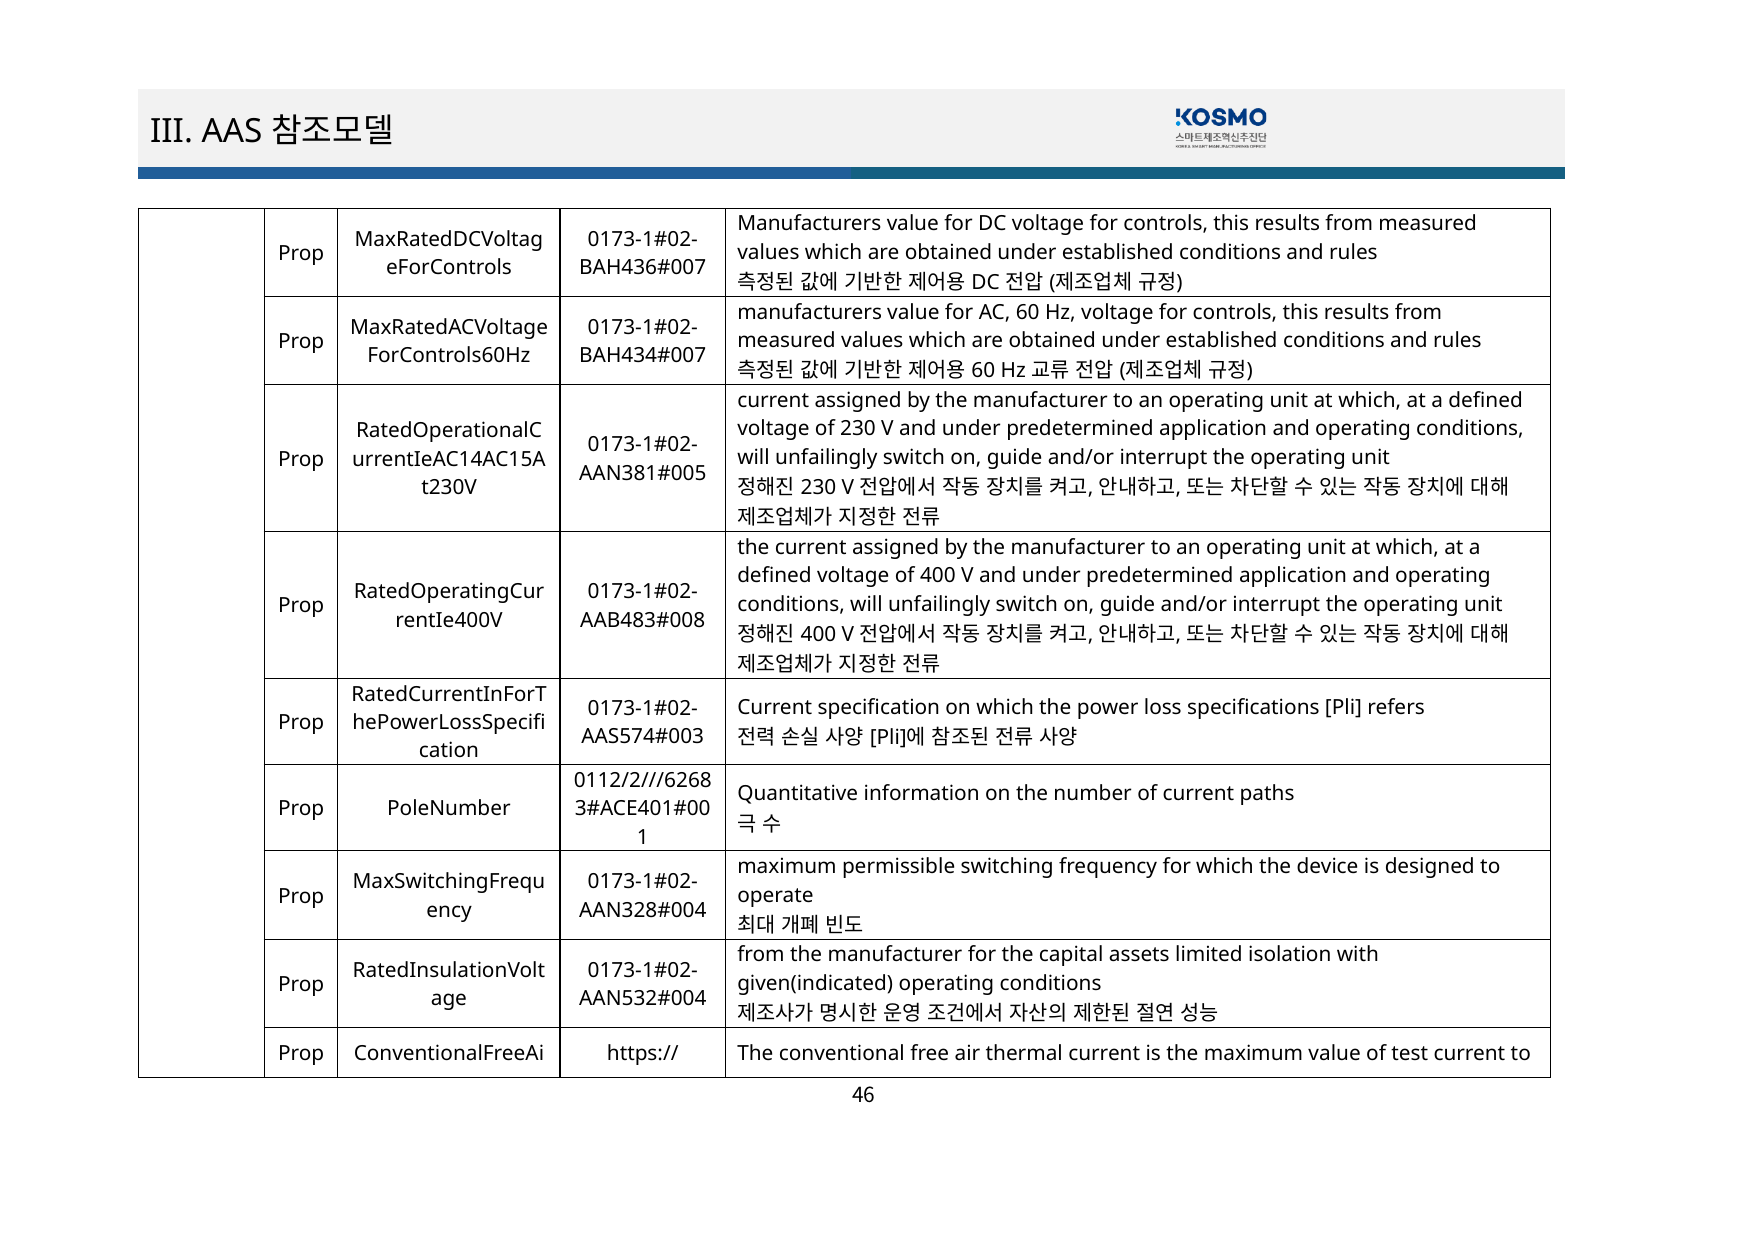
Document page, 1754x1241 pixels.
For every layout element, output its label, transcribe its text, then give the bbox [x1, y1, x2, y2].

table_cell 0173-1#02-BAH434#007 [561, 297, 725, 384]
table_cell 0173-1#02-AAS574#003 [561, 679, 725, 764]
table_cell 0173-1#02-AAN381#005 [561, 385, 725, 531]
table_cell Prop [265, 679, 337, 764]
table_cell Current specification on which the power loss specifications [Pli] refers 전력 손실 사양 [Pli]에 참조된 전류 사양 [726, 679, 1550, 764]
table_cell MaxSwitchingFrequency [338, 851, 559, 938]
table_cell Quantitative information on the number of current paths 극 수 [726, 765, 1550, 850]
table_cell Prop [265, 532, 337, 678]
table_cell Prop [265, 765, 337, 850]
table_cell Prop [265, 209, 337, 296]
table_cell Prop [265, 851, 337, 938]
table_cell RatedCurrentInForThePowerLossSpecification [338, 679, 559, 764]
table_cell Manufacturers value for DC voltage for controls, this results from measured values which are obtained under established conditions and rules 측정된 값에 기반한 제어용 DC 전압 (제조업체 규정) [726, 209, 1550, 296]
table_cell RatedOperatingCurrentIe400V [338, 532, 559, 678]
table_cell 0173-1#02-AAB483#008 [561, 532, 725, 678]
table_cell Prop [265, 385, 337, 531]
table_cell from the manufacturer for the capital assets limited isolation with given(indicated) operating conditions 제조사가 명시한 운영 조건에서 자산의 제한된 절연 성능 [726, 940, 1550, 1027]
table_cell RatedOperationalCurrentIeAC14AC15At230V [338, 385, 559, 531]
table_cell maximum permissible switching frequency for which the device is designed to operate 최대 개폐 빈도 [726, 851, 1550, 938]
table_cell Prop [265, 297, 337, 384]
table_cell PoleNumber [338, 765, 559, 850]
table_cell 0173-1#02-AAN328#004 [561, 851, 725, 938]
table_cell the current assigned by the manufacturer to an operating unit at which, at a defined voltage of 400 V and under predetermined application and operating conditions, will unfailingly switch on, guide and/or interrupt the operating unit 정해진 400 V 전압에서 작동 장치를 켜고, 안내하고, 또는 차단할 수 있는 작동 장치에 대해 제조업체가 지정한 전류 [726, 532, 1550, 678]
table_cell 0173-1#02-AAN532#004 [561, 940, 725, 1027]
table_cell ConventionalFreeAirThermalCurrentIth [338, 1028, 559, 1077]
table_cell manufacturers value for AC, 60 Hz, voltage for controls, this results from measured values which are obtained under established conditions and rules 측정된 값에 기반한 제어용 60 Hz 교류 전압 (제조업체 규정) [726, 297, 1550, 384]
table_cell Prop [265, 940, 337, 1027]
table_cell 0112/2///62683#ACE401#001 [561, 765, 725, 850]
table_cell RatedInsulationVoltage [338, 940, 559, 1027]
picture [1175, 108, 1267, 148]
table_cell MaxRatedDCVoltageForControls [338, 209, 559, 296]
table_cell Prop [265, 1028, 337, 1077]
table_cell MaxRatedACVoltageForControls60Hz [338, 297, 559, 384]
table_cell current assigned by the manufacturer to an operating unit at which, at a defined voltage of 230 V and under predetermined application and operating conditions, will unfailingly switch on, guide and/or interrupt the operating unit 정해진 230 V 전압에서 작동 장치를 켜고, 안내하고, 또는 차단할 수 있는 작동 장치에 대해 제조업체가 지정한 전류 [726, 385, 1550, 531]
table_cell 0173-1#02-BAH436#007 [561, 209, 725, 296]
table_cell https://www.smart-factory.kr/ids/cd/ConventionalFreeAirThermalCurrentIth/1/0 [561, 1028, 725, 1077]
